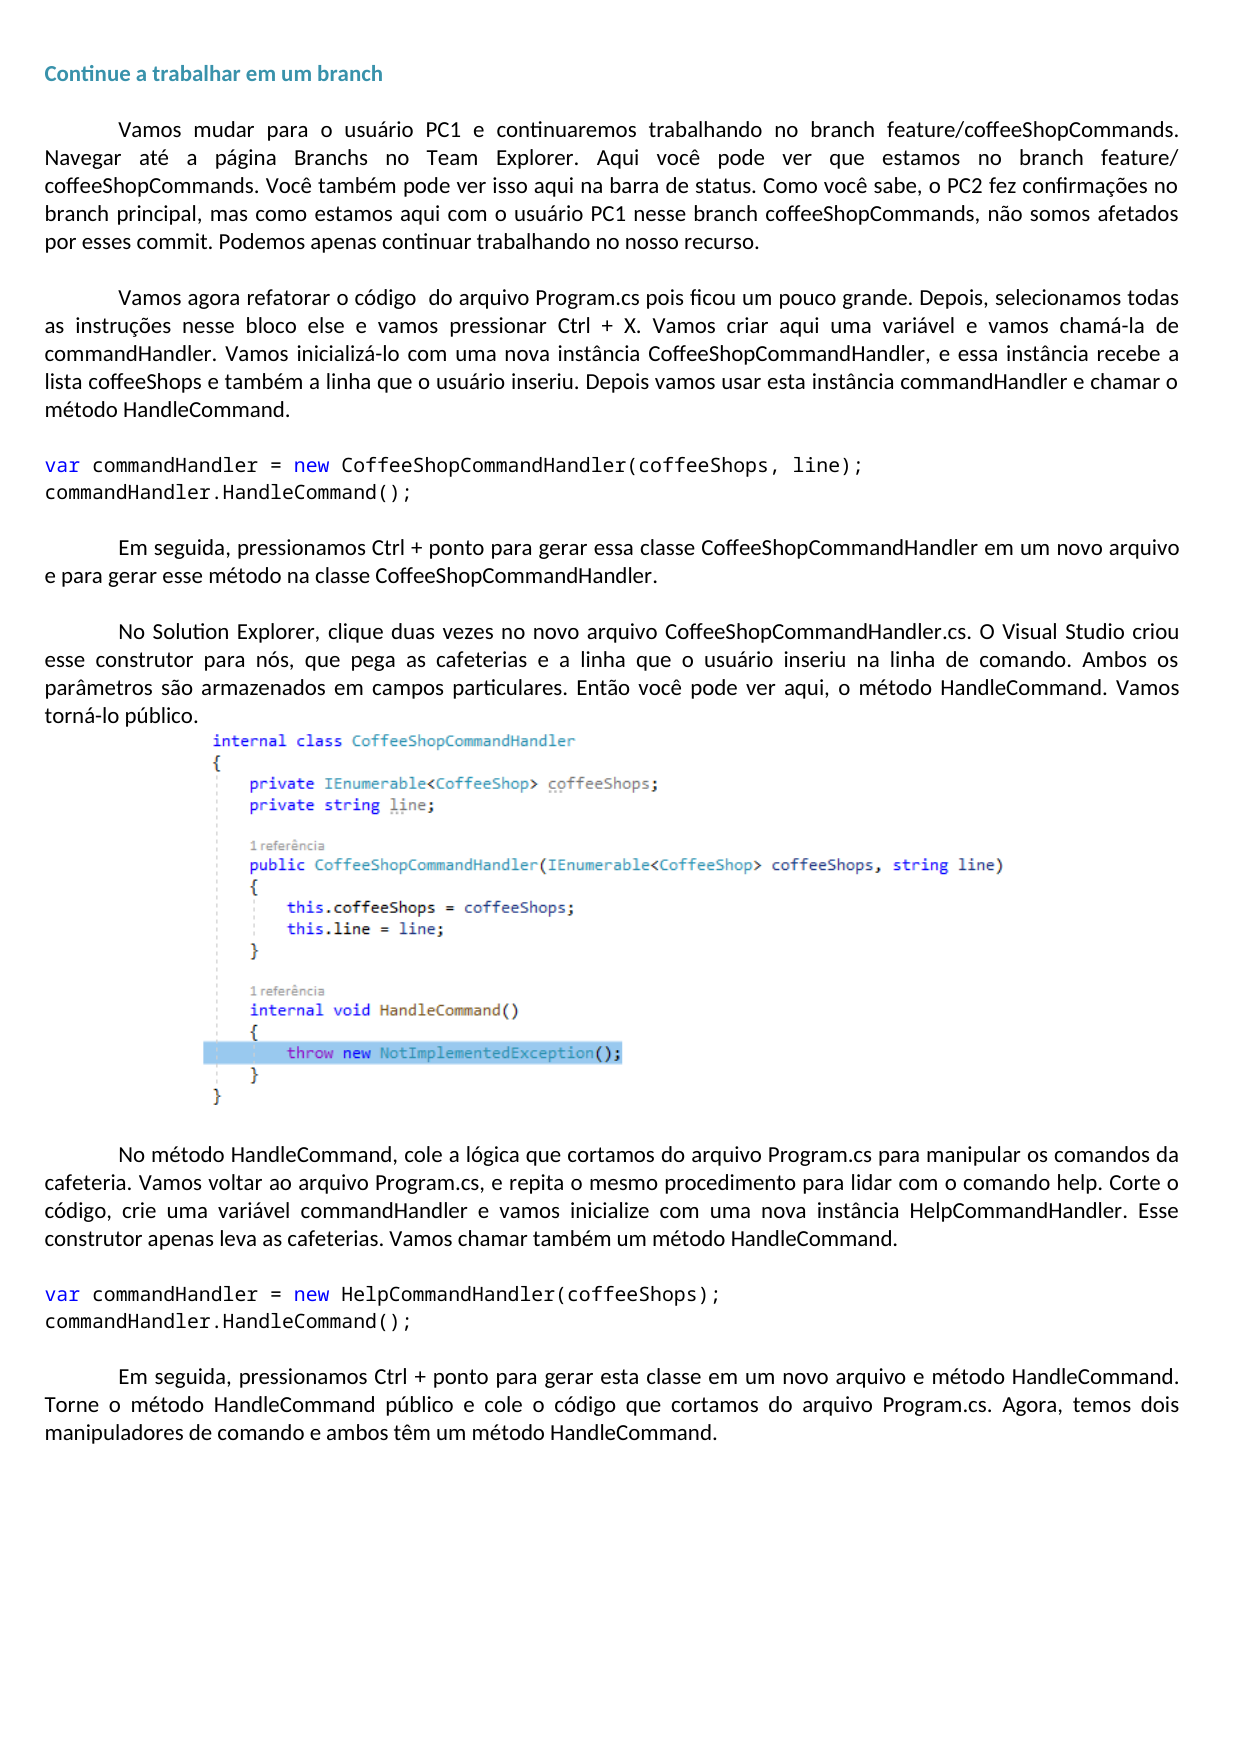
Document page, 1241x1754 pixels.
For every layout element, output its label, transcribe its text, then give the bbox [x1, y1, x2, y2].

text Vamos agora refatorar o código do arquivo Program.cs pois ficou um pouco grande. Depois, selecionamos todas as instruções nesse bloco else e vamos pressionar Ctrl + X. Vamos criar aqui uma variável e vamos chamá-la de commandHandler. Vamos inicializá-lo com uma nova instância CoffeeShopCommandHandler, e essa instância recebe a lista coffeeShops e também a linha que o usuário inseriu. Depois vamos usar esta instância commandHandler e chamar o método HandleCommand. [44, 283, 1181, 423]
text commandHandler.HandleCommand(); [44, 1307, 1181, 1334]
text var commandHandler = new HelpCommandHandler(coffeeShops); [44, 1281, 1181, 1307]
text Continue a trabalhar em um branch [44, 59, 1181, 87]
text Em seguida, pressionamos Ctrl + ponto para gerar esta classe em um novo arquivo e método HandleCommand. Torne o método HandleCommand público e cole o código que cortamos do arquivo Program.cs. Agora, temos dois manipuladores de comando e ambos têm um método HandleCommand. [44, 1362, 1181, 1447]
text Em seguida, pressionamos Ctrl + ponto para gerar essa classe CoffeeShopCommandHandler em um novo arquivo e para gerar esse método na classe CoffeeShopCommandHandler. [44, 533, 1181, 589]
text var commandHandler = new CoffeeShopCommandHandler(coffeeShops, line); [44, 451, 1181, 478]
picture [203, 729, 1023, 1113]
text Vamos mudar para o usuário PC1 e continuaremos trabalhando no branch feature/coffeeShopCommands. Navegar até a página Branchs no Team Explorer. Aqui você pode ver que estamos no branch feature/ coffeeShopCommands. Você também pode ver isso aqui na barra de status. Como você sabe, o PC2 fez confirmações no branch principal, mas como estamos aqui com o usuário PC1 nesse branch coffeeShopCommands, não somos afetados por esses commit. Podemos apenas continuar trabalhando no nosso recurso. [44, 115, 1181, 255]
text No método HandleCommand, cole a lógica que cortamos do arquivo Program.cs para manipular os comandos da cafeteria. Vamos voltar ao arquivo Program.cs, e repita o mesmo procedimento para lidar com o comando help. Corte o código, crie uma variável commandHandler e vamos inicialize com uma nova instância HelpCommandHandler. Esse construtor apenas leva as cafeterias. Vamos chamar também um método HandleCommand. [44, 1140, 1181, 1252]
text No Solution Explorer, clique duas vezes no novo arquivo CoffeeShopCommandHandler.cs. O Visual Studio criou esse construtor para nós, que pega as cafeterias e a linha que o usuário inseriu na linha de comando. Ambos os parâmetros são armazenados em campos particulares. Então você pode ver aqui, o método HandleCommand. Vamos torná-lo público. [44, 617, 1181, 729]
text commandHandler.HandleCommand(); [44, 478, 1181, 505]
